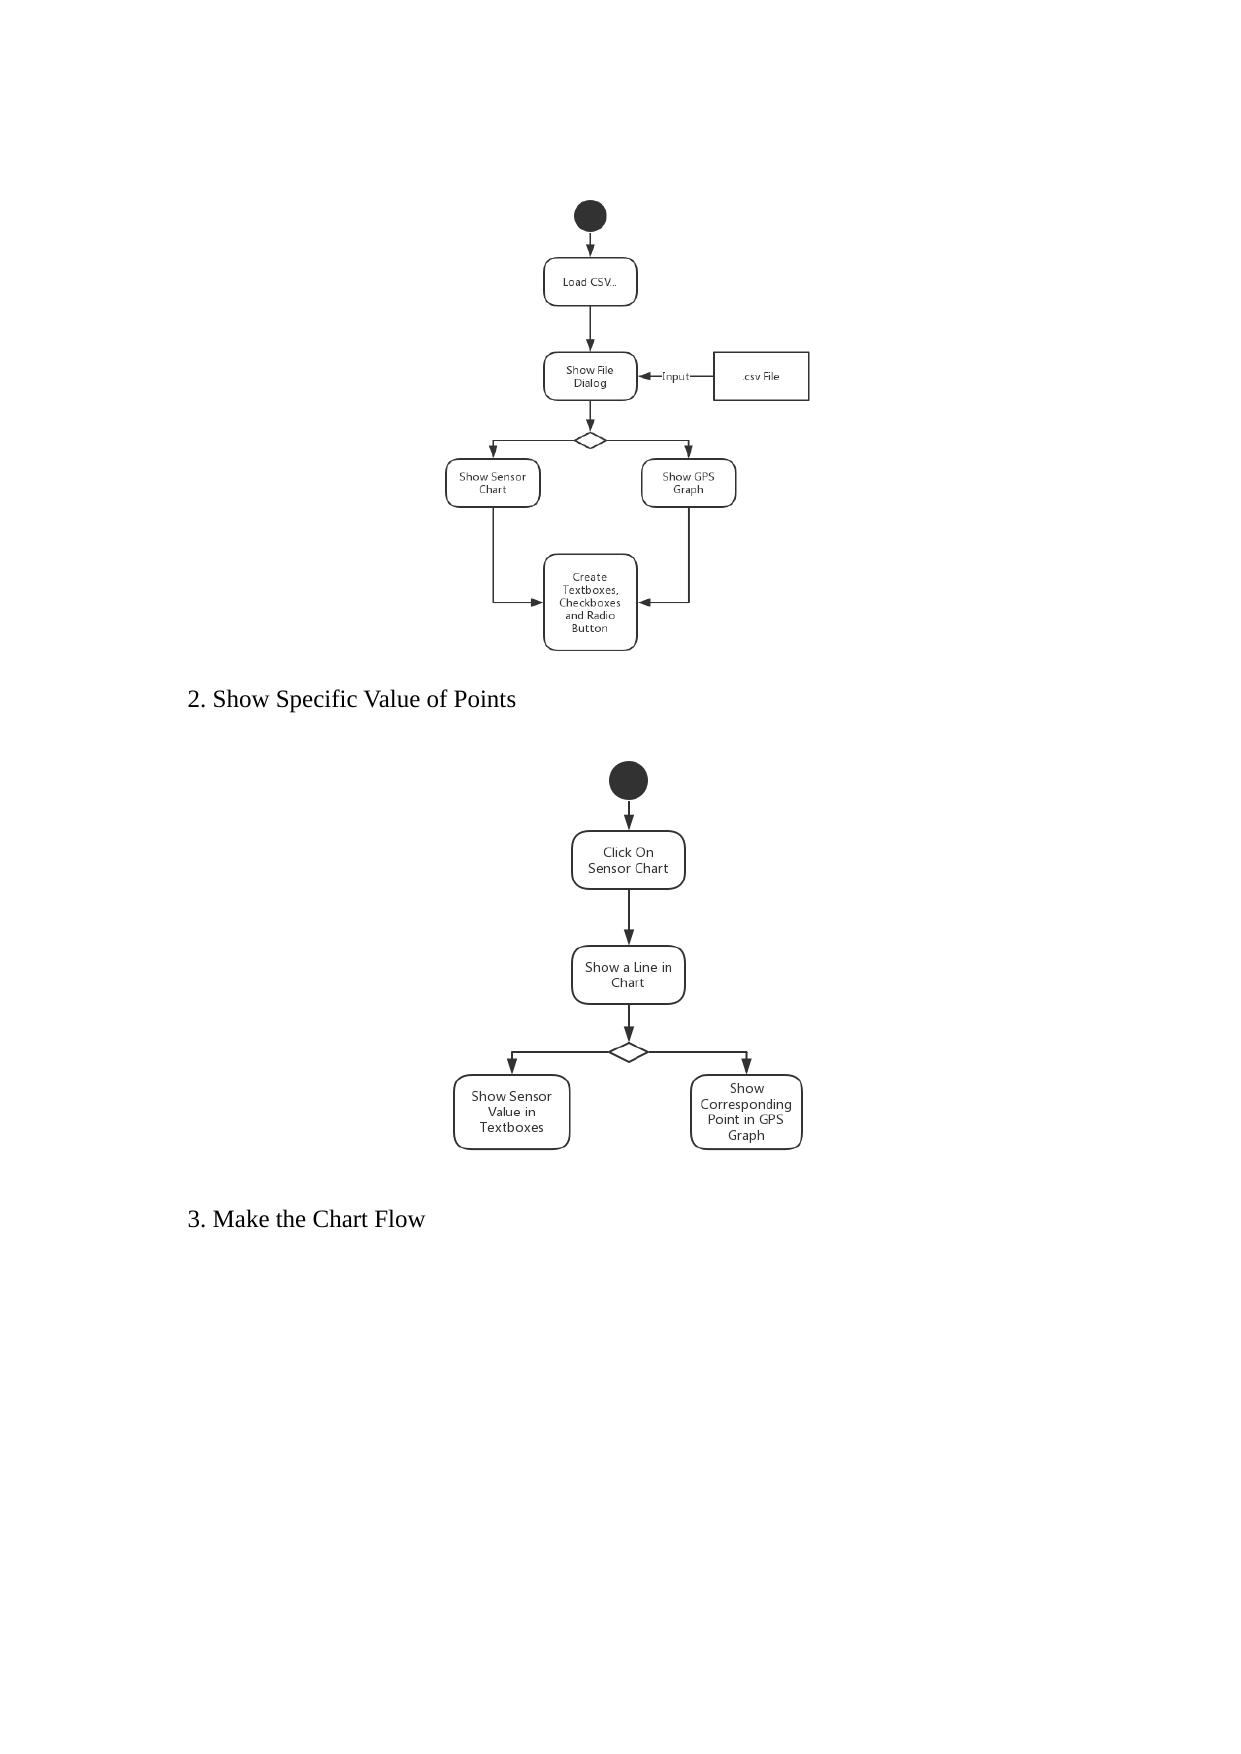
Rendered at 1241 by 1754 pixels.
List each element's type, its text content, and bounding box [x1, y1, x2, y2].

picture [407, 714, 833, 1181]
text 2. Show Specific Value of Points [187, 682, 1053, 714]
picture [407, 162, 833, 675]
text 3. Make the Chart Flow [187, 1202, 1053, 1234]
